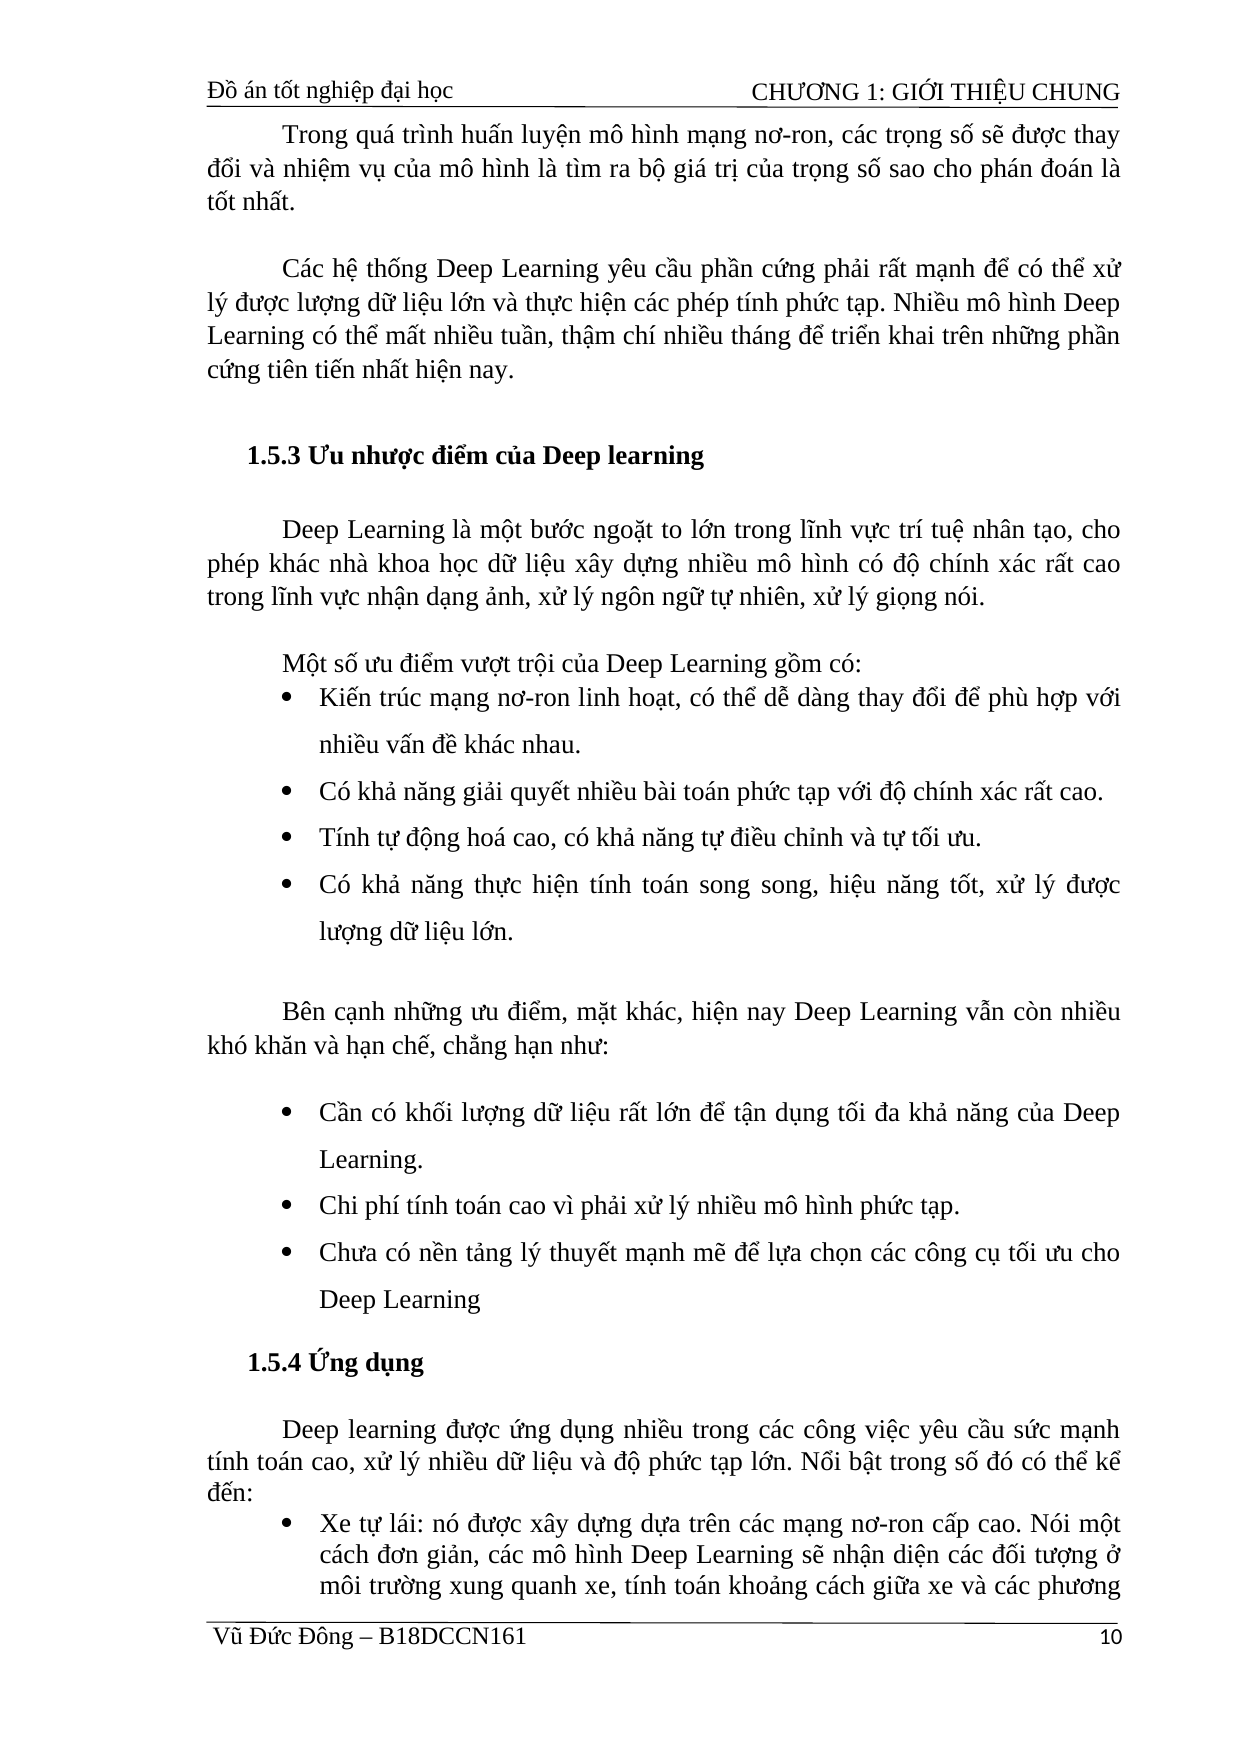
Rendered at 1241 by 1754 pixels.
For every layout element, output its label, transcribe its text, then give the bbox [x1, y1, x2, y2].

list Các hệ thống Deep Learning yêu cầu phần cứng phải rất mạnh để có thể xử lý được lượng dữ liệu lớn và thực hiện các phép tính phức tạp. Nhiều mô hình Deep Learning có thể mất nhiều tuần, thậm chí nhiều tháng để triển khai trên những phần cứng tiên tiến nhất hiện nay. [207, 252, 1122, 384]
list Cần có khối lượng dữ liệu rất lớn để tận dụng tối đa khả năng của Deep Learning. [282, 1096, 1122, 1174]
list Một số ưu điểm vượt trội của Deep Learning gồm có: [207, 648, 1122, 679]
list Có khả năng thực hiện tính toán song song, hiệu năng tốt, xử lý được lượng dữ liệu lớn. [282, 868, 1122, 946]
list Trong quá trình huấn luyện mô hình mạng nơ-ron, các trọng số sẽ được thay đổi và nhiệm vụ của mô hình là tìm ra bộ giá trị của trọng số sao cho phán đoán là tốt nhất. [207, 118, 1122, 216]
list Có khả năng giải quyết nhiều bài toán phức tạp với độ chính xác rất cao. [282, 774, 1122, 806]
list Bên cạnh những ưu điểm, mặt khác, hiện nay Deep Learning vẫn còn nhiều khó khăn và hạn chế, chẳng hạn như: [207, 995, 1122, 1060]
list Deep Learning là một bước ngoặt to lớn trong lĩnh vực trí tuệ nhân tạo, cho phép khác nhà khoa học dữ liệu xây dựng nhiều mô hình có độ chính xác rất cao trong lĩnh vực nhận dạng ảnh, xử lý ngôn ngữ tự nhiên, xử lý giọng nói. [207, 513, 1122, 612]
list Kiến trúc mạng nơ-ron linh hoạt, có thể dễ dàng thay đổi để phù hợp với nhiều vấn đề khác nhau. [282, 681, 1122, 759]
list Chi phí tính toán cao vì phải xử lý nhiều mô hình phức tạp. [282, 1189, 1122, 1221]
list Chưa có nền tảng lý thuyết mạnh mẽ để lựa chọn các công cụ tối ưu cho Deep Learning [282, 1236, 1122, 1314]
text 1.5.3 Ưu nhược điểm của Deep learning [247, 439, 1122, 470]
list Deep learning được ứng dụng nhiều trong các công việc yêu cầu sức mạnh tính toán cao, xử lý nhiều dữ liệu và độ phức tạp lớn. Nổi bật trong số đó có thể kể đến: [207, 1414, 1122, 1507]
text 1.5.4 Ứng dụng [247, 1346, 1122, 1377]
list Tính tự động hoá cao, có khả năng tự điều chỉnh và tự tối ưu. [282, 821, 1122, 853]
